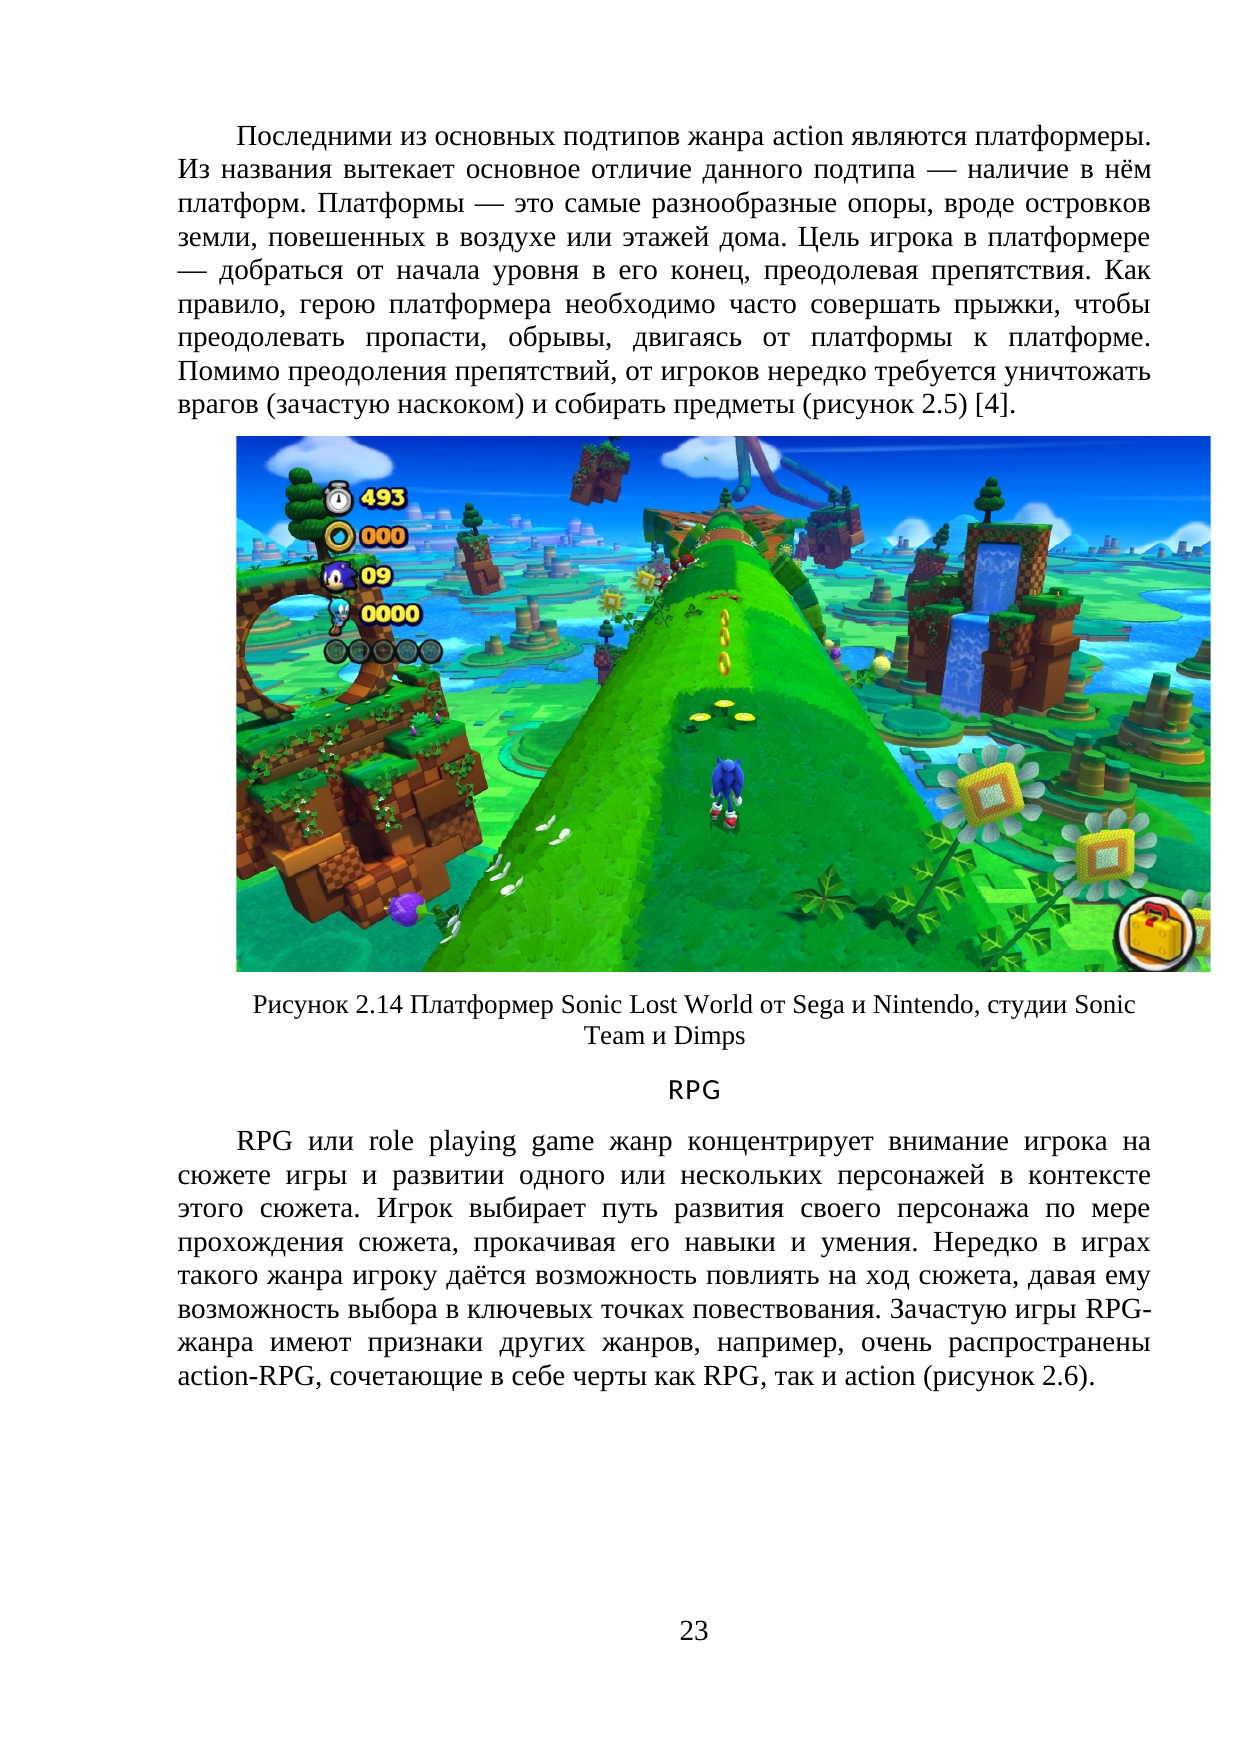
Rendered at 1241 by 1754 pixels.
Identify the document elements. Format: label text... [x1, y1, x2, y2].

text RPG или role playing game жанр концентрирует внимание игрока на сюжете игры и развитии одного или нескольких персонажей в контексте этого сюжета. Игрок выбирает путь развития своего персонажа по мере прохождения сюжета, прокачивая его навыки и умения. Нередко в играх такого жанра игроку даётся возможность повлиять на ход сюжета, давая ему возможность выбора в ключевых точках повествования. Зачастую игры RPG-жанра имеют признаки других жанров, например, очень распространены action-RPG, сочетающие в себе черты как RPG, так и action (рисунок 2.6). [177, 1123, 1152, 1392]
picture [236, 436, 1211, 972]
subtitle RPG [177, 1071, 1152, 1107]
text Последними из основных подтипов жанра action являются платформеры. Из названия вытекает основное отличие данного подтипа ― наличие в нём платформ. Платформы — это самые разнообразные опоры, вроде островков земли, повешенных в воздухе или этажей дома. Цель игрока в платформере ― добраться от начала уровня в его конец, преодолевая препятствия. Как правило, герою платформера необходимо часто совершать прыжки, чтобы преодолевать пропасти, обрывы, двигаясь от платформы к платформе. Помимо преодоления препятствий, от игроков нередко требуется уничтожать врагов (зачастую наскоком) и собирать предметы (рисунок 2.5) [4]. [177, 118, 1152, 420]
